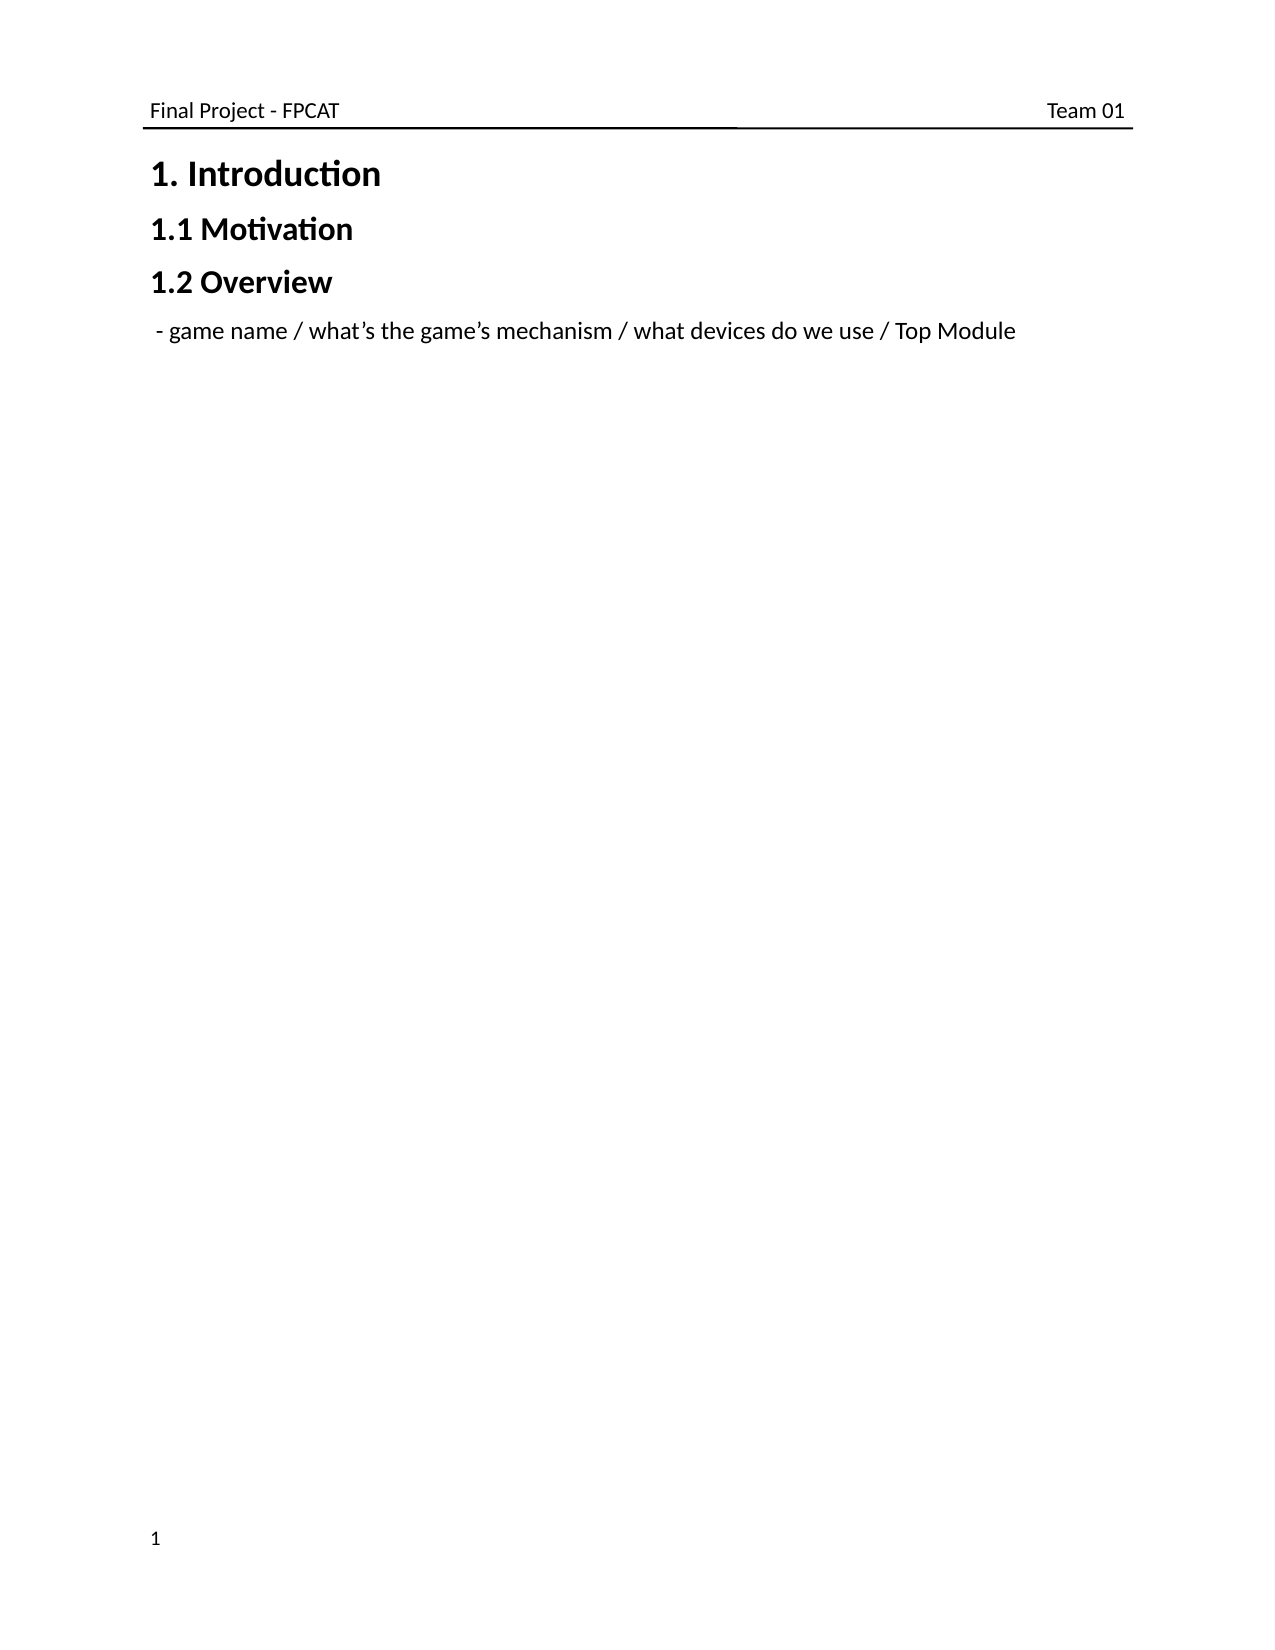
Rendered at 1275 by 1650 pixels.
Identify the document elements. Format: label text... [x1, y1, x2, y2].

subtitle 1.2 Overview [150, 262, 1125, 302]
subtitle 1.1 Motivation [150, 208, 1125, 249]
text - game name / what’s the game’s mechanism / what devices do we use / Top Module [150, 315, 1125, 345]
subtitle 1. Introduction [150, 150, 1125, 196]
